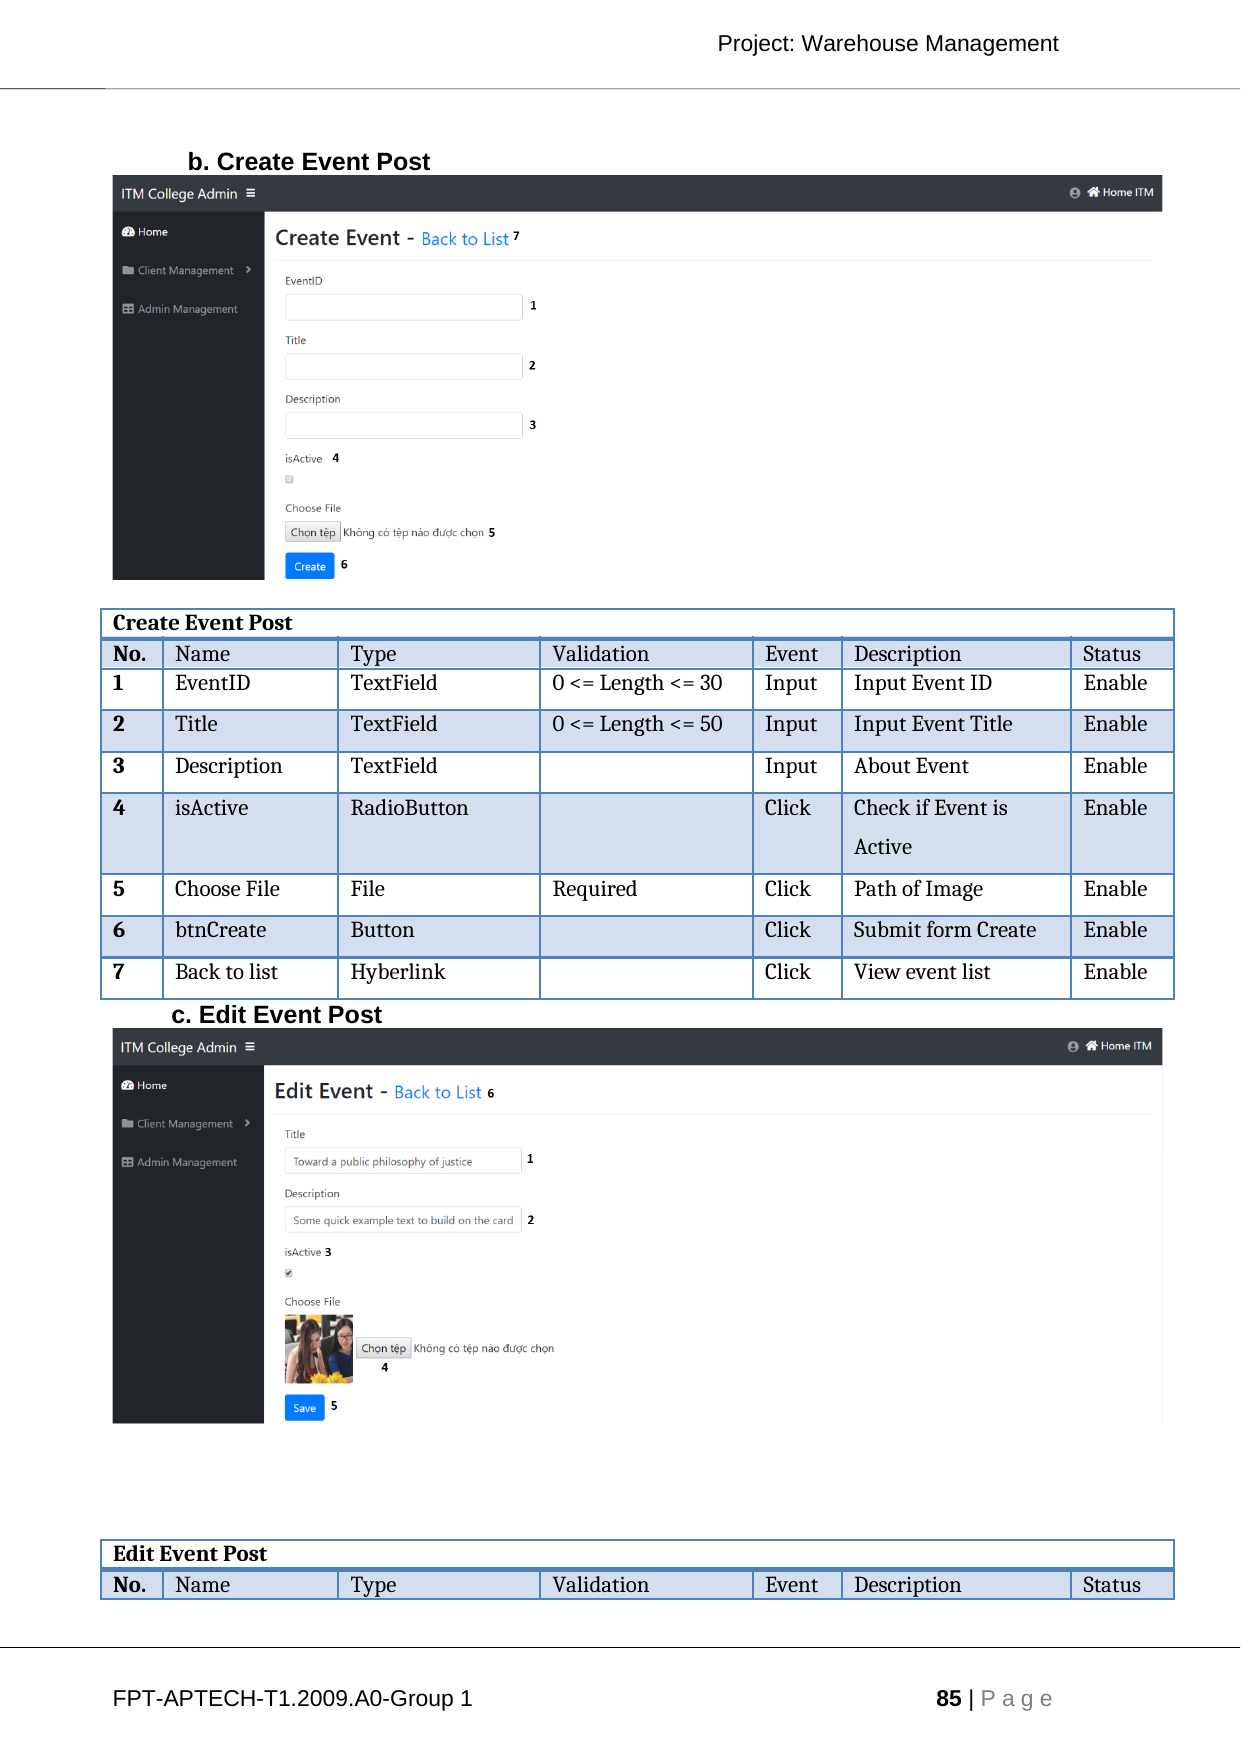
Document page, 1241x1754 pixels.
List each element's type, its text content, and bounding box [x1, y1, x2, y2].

table_cell Path of Image [843, 875, 1070, 915]
table_cell Back to list [164, 959, 337, 998]
table_cell [541, 753, 752, 792]
table_cell Click [754, 875, 841, 915]
table_cell EventID [164, 670, 337, 709]
table_cell Enable [1072, 959, 1173, 998]
table_cell Enable [1072, 753, 1173, 792]
table_cell Button [339, 917, 539, 956]
table_cell Check if Event is Active [843, 794, 1070, 873]
table_cell 3 [102, 753, 162, 792]
table_header Edit Event Post [102, 1541, 1173, 1567]
table_cell 0 <= Length <= 50 [541, 711, 752, 751]
table_cell Description [164, 753, 337, 792]
table_cell Input [754, 670, 841, 709]
table_cell File [339, 875, 539, 915]
table_cell View event list [843, 959, 1070, 998]
table_cell Description [843, 1572, 1070, 1598]
table_cell TextField [339, 670, 539, 709]
table_cell 1 [102, 670, 162, 709]
table_cell No. [102, 641, 162, 667]
table_cell Enable [1072, 794, 1173, 873]
table_cell Validation [541, 641, 752, 667]
table_cell Required [541, 875, 752, 915]
table_cell Click [754, 917, 841, 956]
table_cell 0 <= Length <= 30 [541, 670, 752, 709]
table_cell Hyberlink [339, 959, 539, 998]
picture [112, 1028, 1163, 1424]
table_cell 5 [102, 875, 162, 915]
table_cell [541, 794, 752, 873]
table_cell Status [1072, 1572, 1173, 1598]
picture [112, 175, 1163, 580]
table_cell Status [1072, 641, 1173, 667]
table_cell Input Event ID [843, 670, 1070, 709]
table_cell RadioButton [339, 794, 539, 873]
table_cell [541, 917, 752, 956]
table_cell Click [754, 959, 841, 998]
table_cell Event [754, 641, 841, 667]
table_cell Enable [1072, 875, 1173, 915]
table_cell Input Event Title [843, 711, 1070, 751]
table_cell 7 [102, 959, 162, 998]
table_cell Enable [1072, 711, 1173, 751]
table_cell 4 [102, 794, 162, 873]
text b. Create Event Post [187, 147, 1162, 175]
table_cell TextField [339, 711, 539, 751]
table_cell 6 [102, 917, 162, 956]
table_cell Enable [1072, 917, 1173, 956]
text c. Edit Event Post [112, 1000, 1162, 1028]
table_cell Submit form Create [843, 917, 1070, 956]
table_cell Name [164, 1572, 337, 1598]
table_cell TextField [339, 753, 539, 792]
table_cell Click [754, 794, 841, 873]
table_cell Input [754, 753, 841, 792]
table_cell [541, 959, 752, 998]
table_cell Name [164, 641, 337, 667]
table_cell Enable [1072, 670, 1173, 709]
table_cell Choose File [164, 875, 337, 915]
table_cell btnCreate [164, 917, 337, 956]
table_cell Input [754, 711, 841, 751]
table_cell 2 [102, 711, 162, 751]
table_cell Type [339, 1572, 539, 1598]
table_header Create Event Post [102, 610, 1173, 636]
table_cell Description [843, 641, 1070, 667]
table_cell No. [102, 1572, 162, 1598]
table_cell Validation [541, 1572, 752, 1598]
table_cell Title [164, 711, 337, 751]
table_cell About Event [843, 753, 1070, 792]
table_cell Event [754, 1572, 841, 1598]
table_cell Type [339, 641, 539, 667]
table_cell isActive [164, 794, 337, 873]
